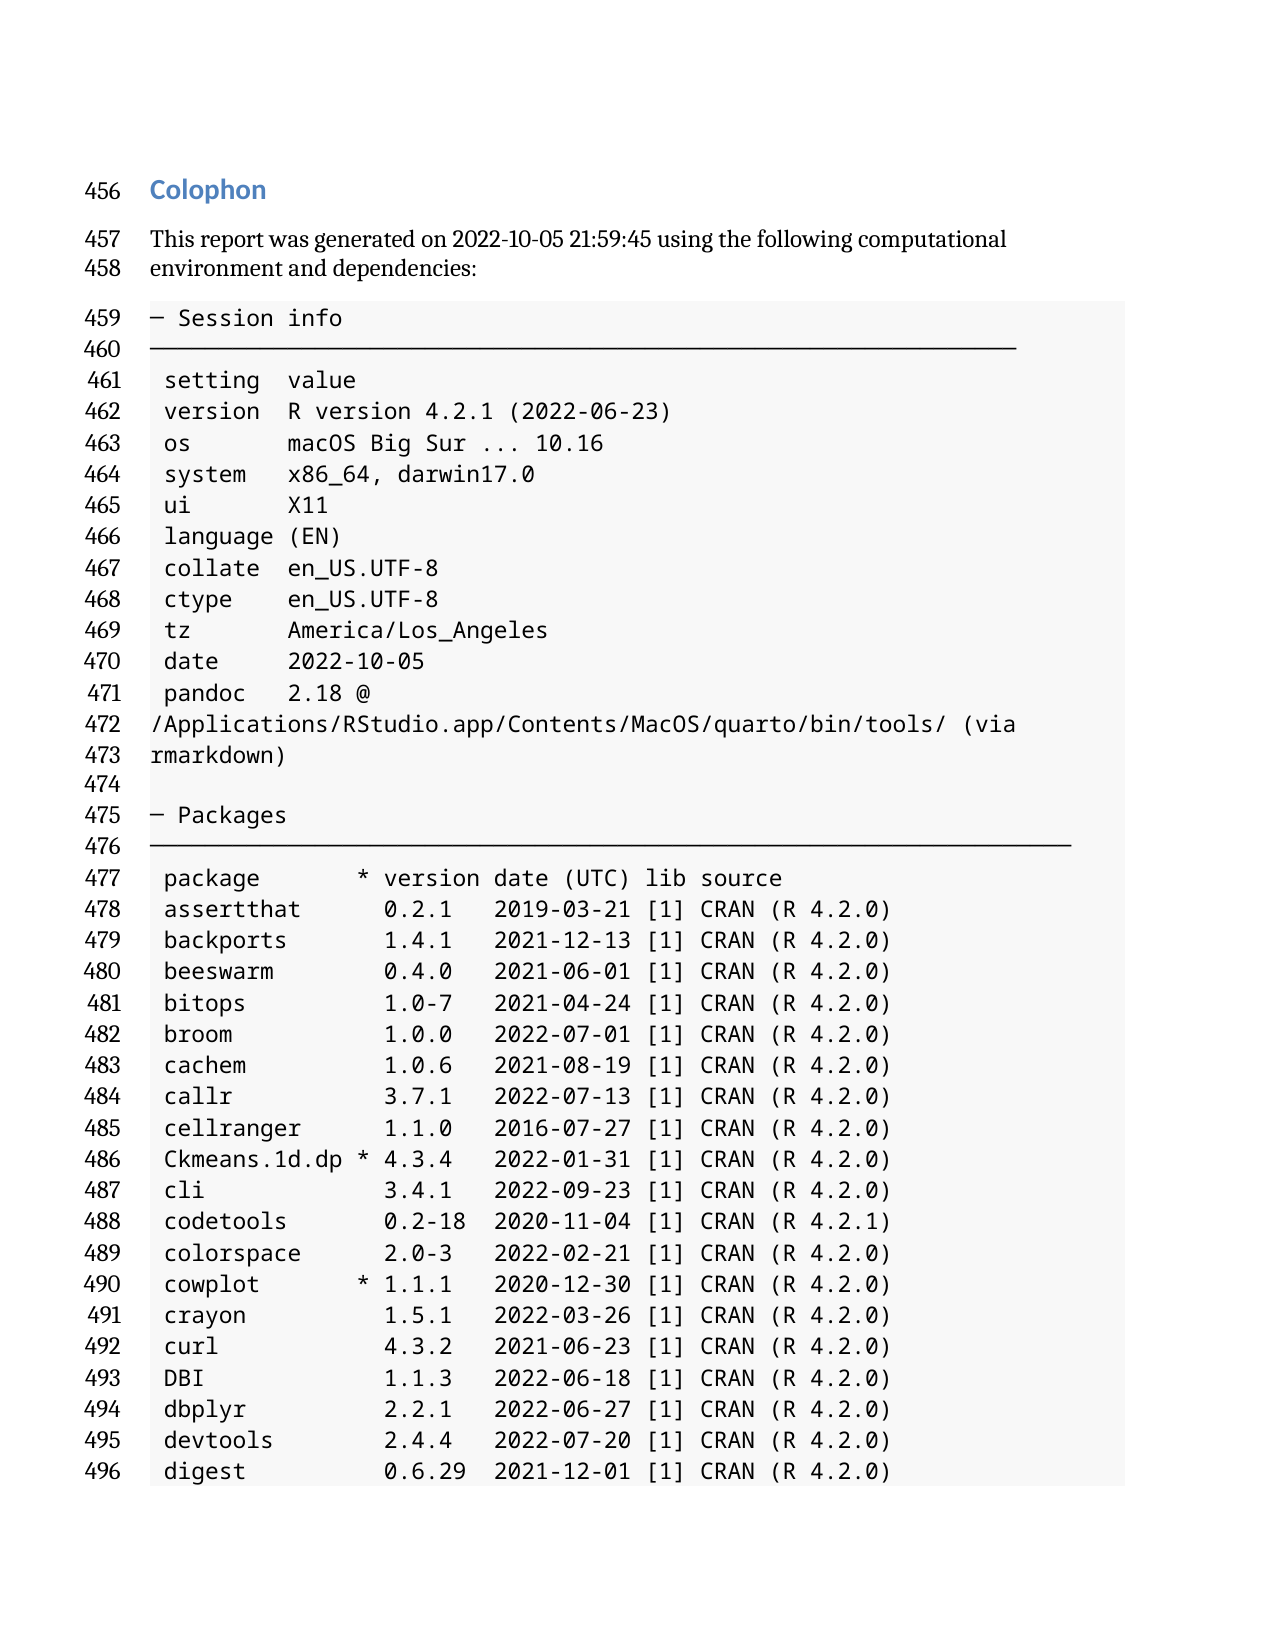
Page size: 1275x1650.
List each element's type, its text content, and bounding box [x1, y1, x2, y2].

text This report was generated on 2022-10-05 21:59:45 using the following computational environment and dependencies: [150, 225, 1125, 283]
subtitle Colophon [150, 171, 1125, 206]
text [150, 301, 1125, 1486]
